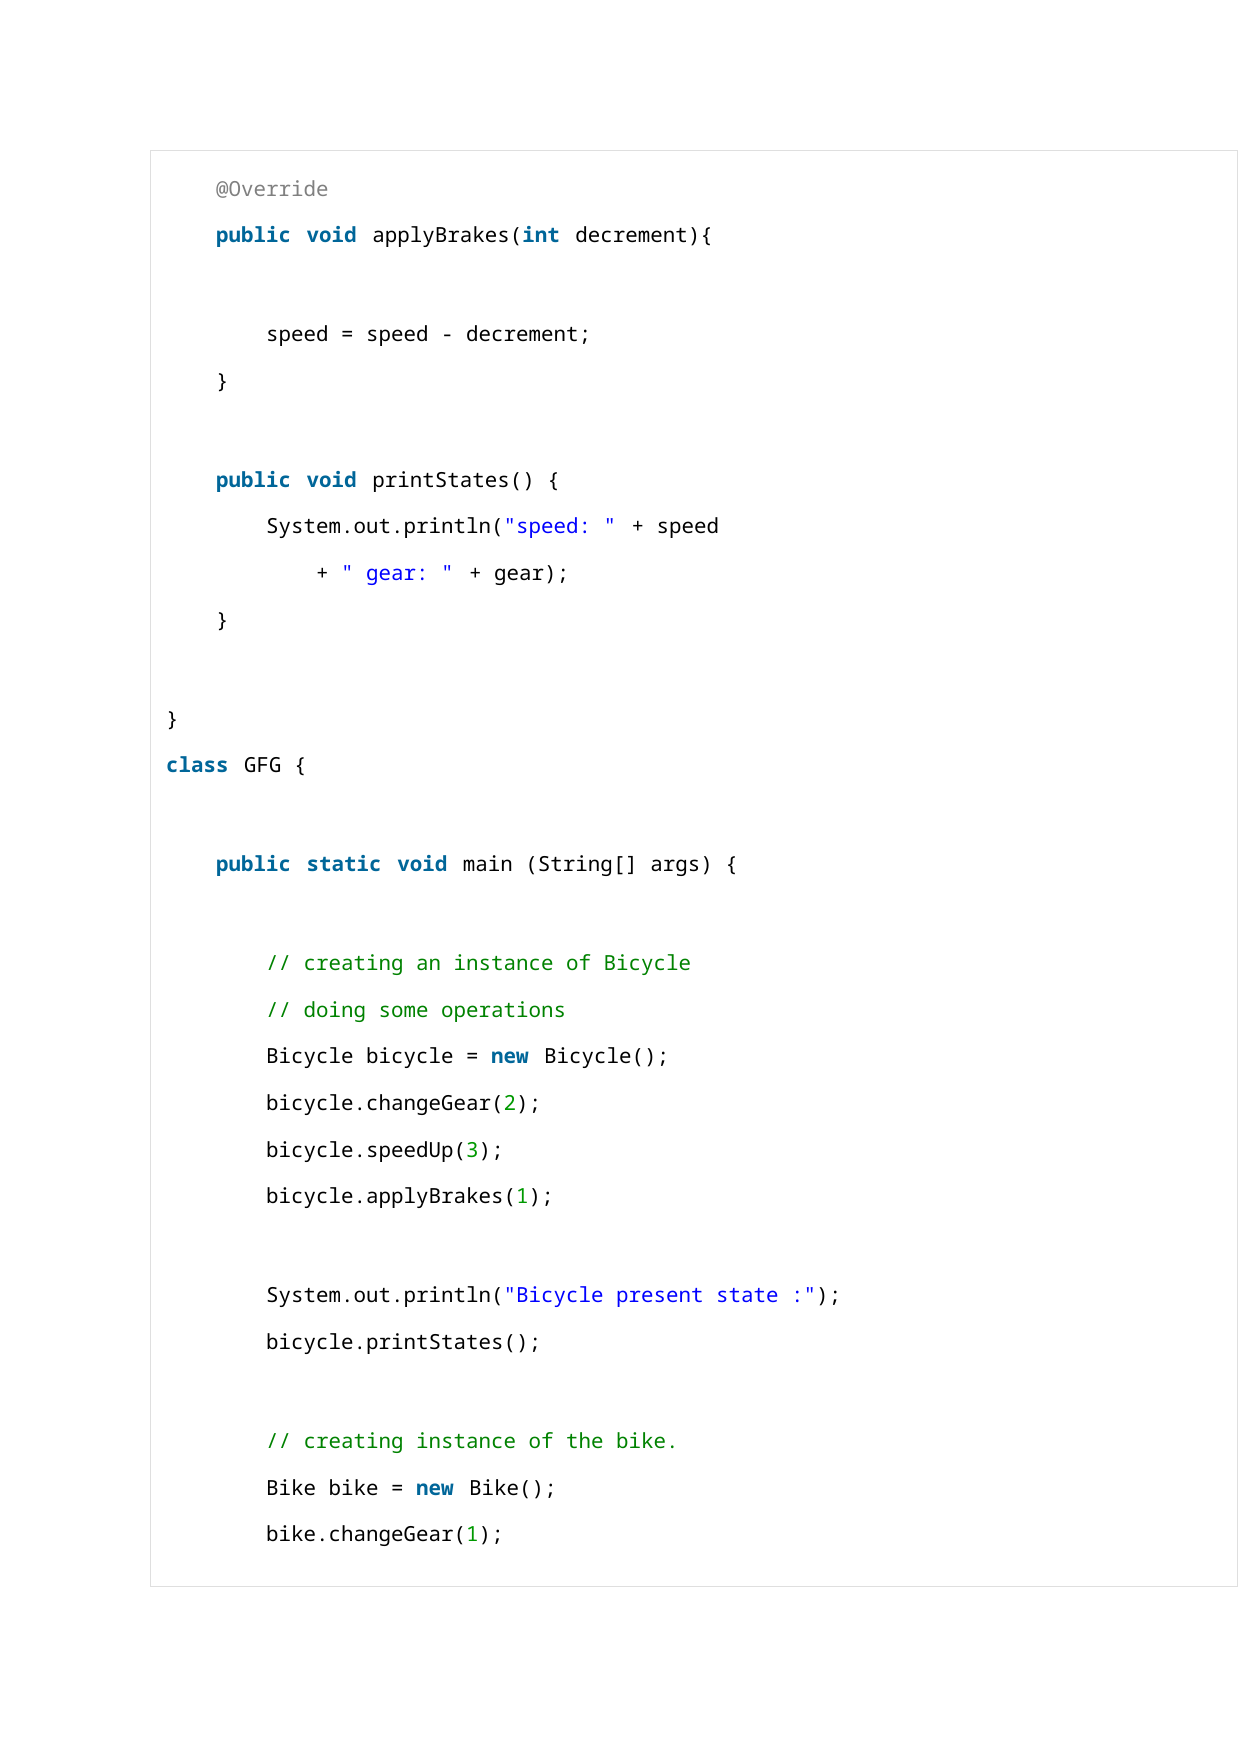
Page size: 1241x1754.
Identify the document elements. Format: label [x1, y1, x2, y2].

table_header [151, 151, 1237, 1586]
